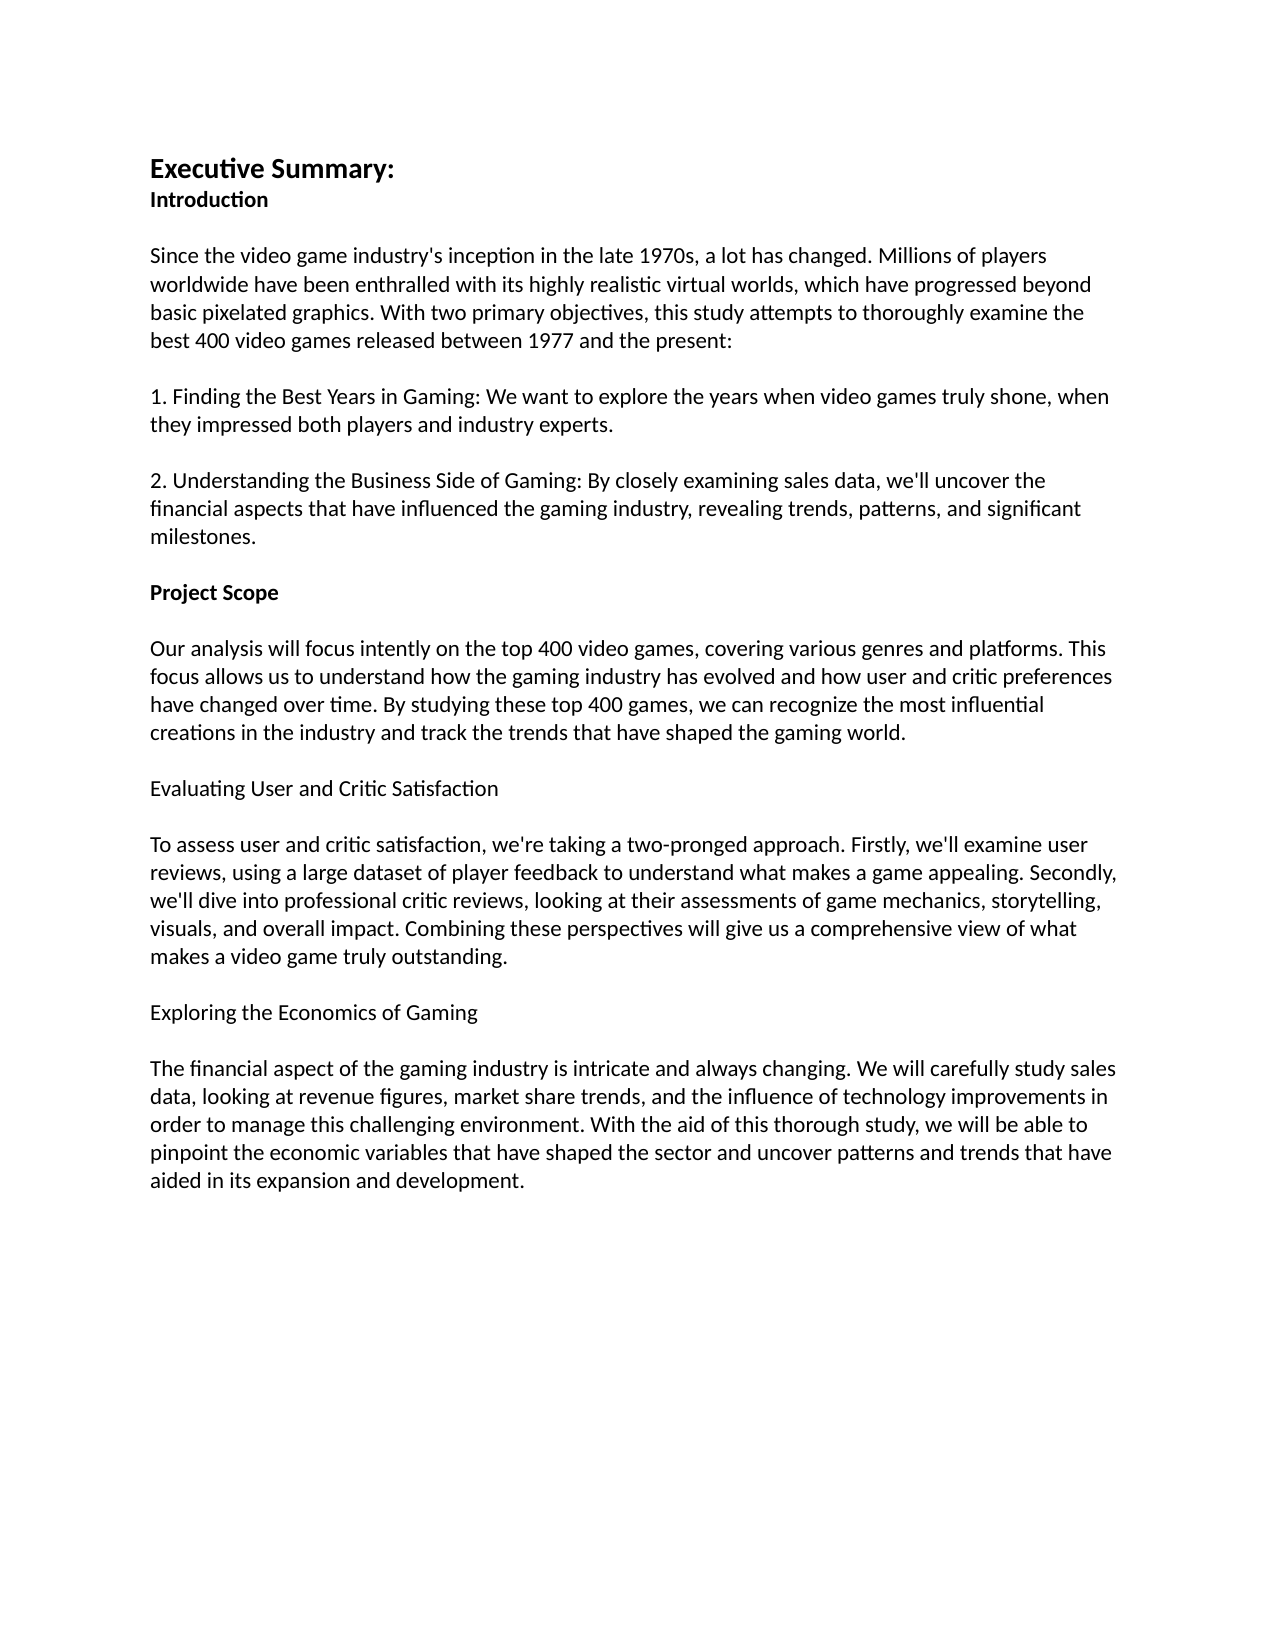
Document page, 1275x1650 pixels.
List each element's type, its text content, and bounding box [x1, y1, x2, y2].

text Exploring the Economics of Gaming [150, 998, 1125, 1026]
text Project Scope [150, 578, 1125, 606]
text To assess user and critic satisfaction, we're taking a two-pronged approach. Firstly, we'll examine user reviews, using a large dataset of player feedback to understand what makes a game appealing. Secondly, we'll dive into professional critic reviews, looking at their assessments of game mechanics, storytelling, visuals, and overall impact. Combining these perspectives will give us a comprehensive view of what makes a video game truly outstanding. [150, 830, 1125, 970]
text Introduction [150, 186, 1125, 214]
text 2. Understanding the Business Side of Gaming: By closely examining sales data, we'll uncover the financial aspects that have influenced the gaming industry, revealing trends, patterns, and significant milestones. [150, 466, 1125, 550]
text Executive Summary: [150, 150, 1125, 186]
text 1. Finding the Best Years in Gaming: We want to explore the years when video games truly shone, when they impressed both players and industry experts. [150, 382, 1125, 438]
text Evaluating User and Critic Satisfaction [150, 774, 1125, 802]
text Our analysis will focus intently on the top 400 video games, covering various genres and platforms. This focus allows us to understand how the gaming industry has evolved and how user and critic preferences have changed over time. By studying these top 400 games, we can recognize the most influential creations in the industry and track the trends that have shaped the gaming world. [150, 634, 1125, 746]
text The financial aspect of the gaming industry is intricate and always changing. We will carefully study sales data, looking at revenue figures, market share trends, and the influence of technology improvements in order to manage this challenging environment. With the aid of this thorough study, we will be able to pinpoint the economic variables that have shaped the sector and uncover patterns and trends that have aided in its expansion and development. [150, 1054, 1125, 1194]
text Since the video game industry's inception in the late 1970s, a lot has changed. Millions of players worldwide have been enthralled with its highly realistic virtual worlds, which have progressed beyond basic pixelated graphics. With two primary objectives, this study attempts to thoroughly examine the best 400 video games released between 1977 and the present: [150, 242, 1125, 354]
